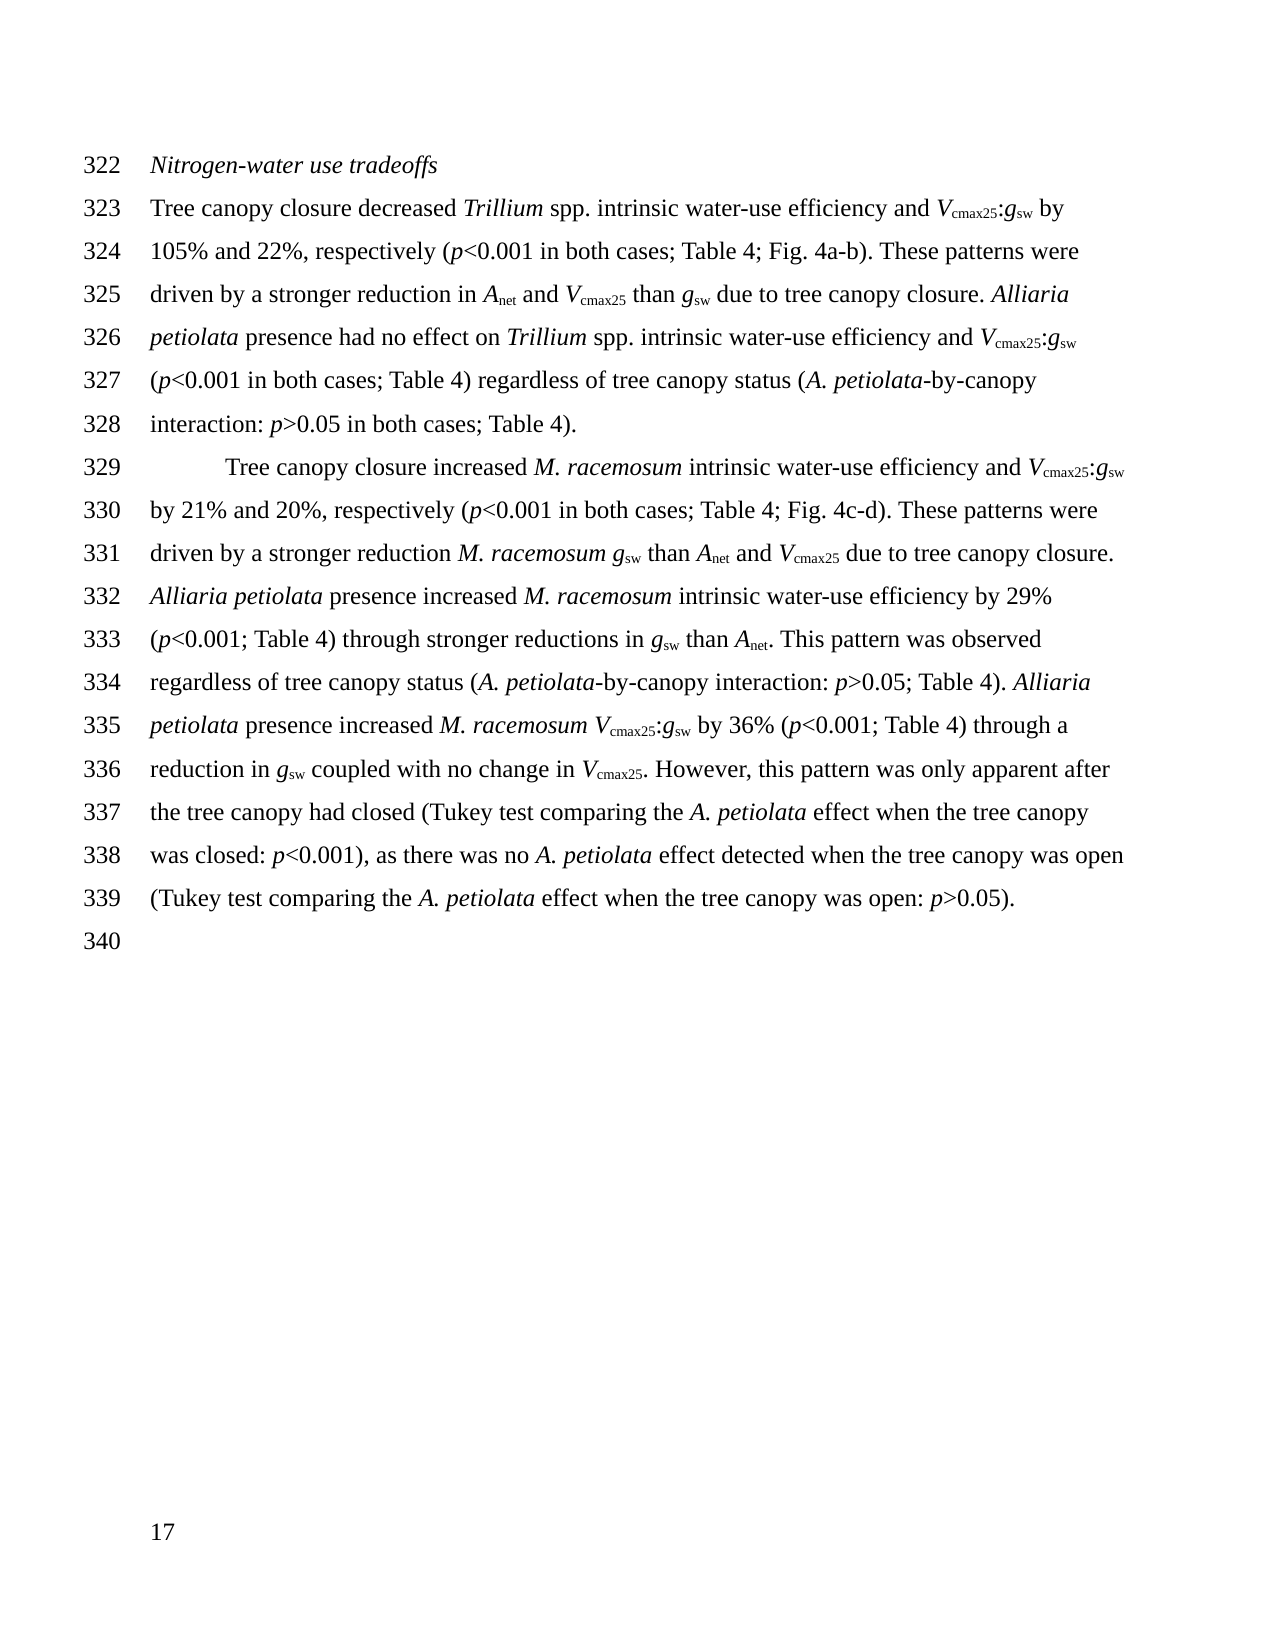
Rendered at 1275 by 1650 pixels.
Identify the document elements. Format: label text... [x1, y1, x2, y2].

text Tree canopy closure decreased Trillium spp. intrinsic water-use efficiency and Vcmax25:gsw by 105% and 22%, respectively (p<0.001 in both cases; Table 4; Fig. 4a-b). These patterns were driven by a stronger reduction in Anet and Vcmax25 than gsw due to tree canopy closure. Alliaria petiolata presence had no effect on Trillium spp. intrinsic water-use efficiency and Vcmax25:gsw (p<0.001 in both cases; Table 4) regardless of tree canopy status (A. petiolata-by-canopy interaction: p>0.05 in both cases; Table 4). [150, 193, 1125, 437]
text Nitrogen-water use tradeoffs [150, 150, 1125, 179]
text Tree canopy closure increased M. racemosum intrinsic water-use efficiency and Vcmax25:gsw by 21% and 20%, respectively (p<0.001 in both cases; Table 4; Fig. 4c-d). These patterns were driven by a stronger reduction M. racemosum gsw than Anet and Vcmax25 due to tree canopy closure. Alliaria petiolata presence increased M. racemosum intrinsic water-use efficiency by 29% (p<0.001; Table 4) through stronger reductions in gsw than Anet. This pattern was observed regardless of tree canopy status (A. petiolata-by-canopy interaction: p>0.05; Table 4). Alliaria petiolata presence increased M. racemosum Vcmax25:gsw by 36% (p<0.001; Table 4) through a reduction in gsw coupled with no change in Vcmax25. However, this pattern was only apparent after the tree canopy had closed (Tukey test comparing the A. petiolata effect when the tree canopy was closed: p<0.001), as there was no A. petiolata effect detected when the tree canopy was open (Tukey test comparing the A. petiolata effect when the tree canopy was open: p>0.05). [150, 452, 1125, 912]
